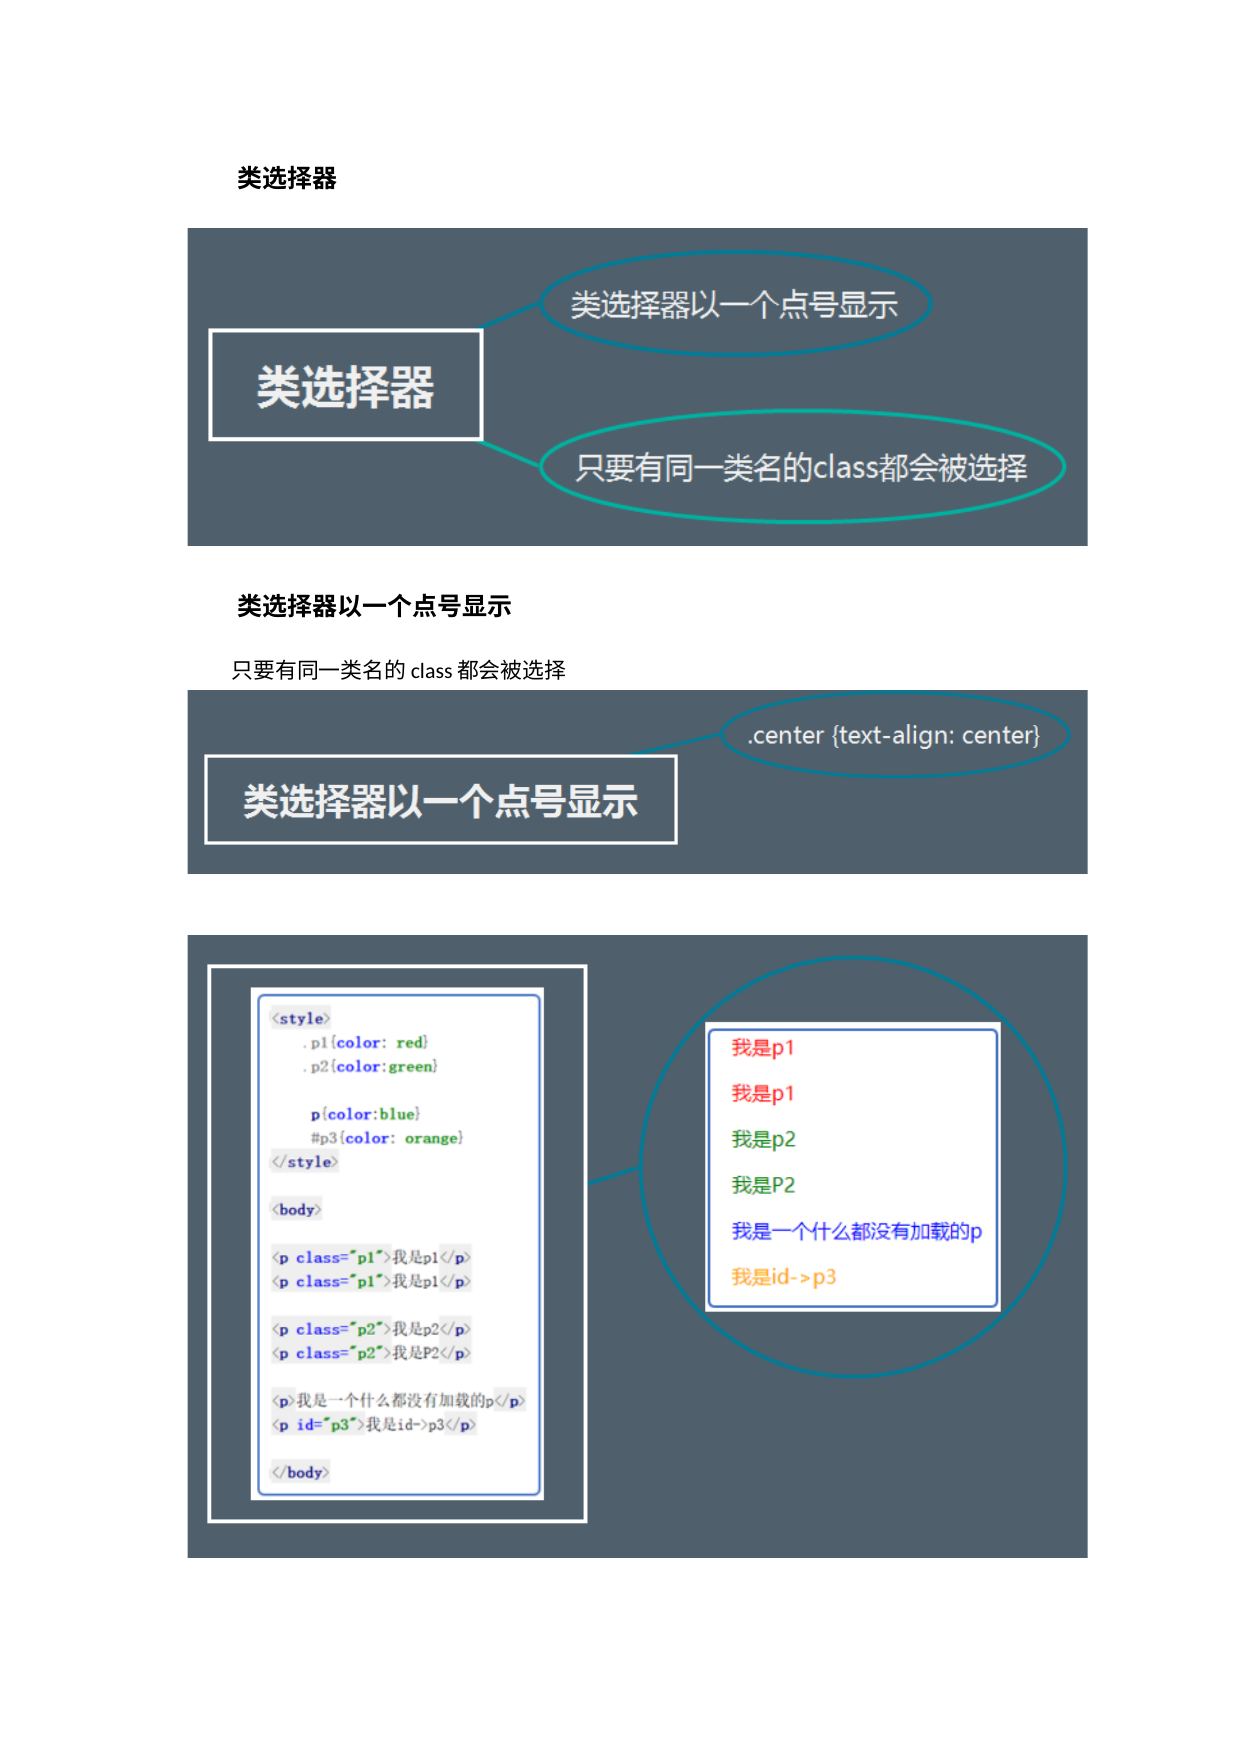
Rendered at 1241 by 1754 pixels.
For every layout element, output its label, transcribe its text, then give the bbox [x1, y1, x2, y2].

picture [187, 228, 1088, 546]
picture [187, 690, 1088, 874]
subtitle 类选择器以一个点号显示 [187, 590, 1053, 622]
picture [187, 935, 1088, 1558]
text 只要有同一类名的class都会被选择 [187, 652, 1053, 685]
subtitle 类选择器 [187, 162, 1053, 194]
picture [724, 694, 1067, 774]
